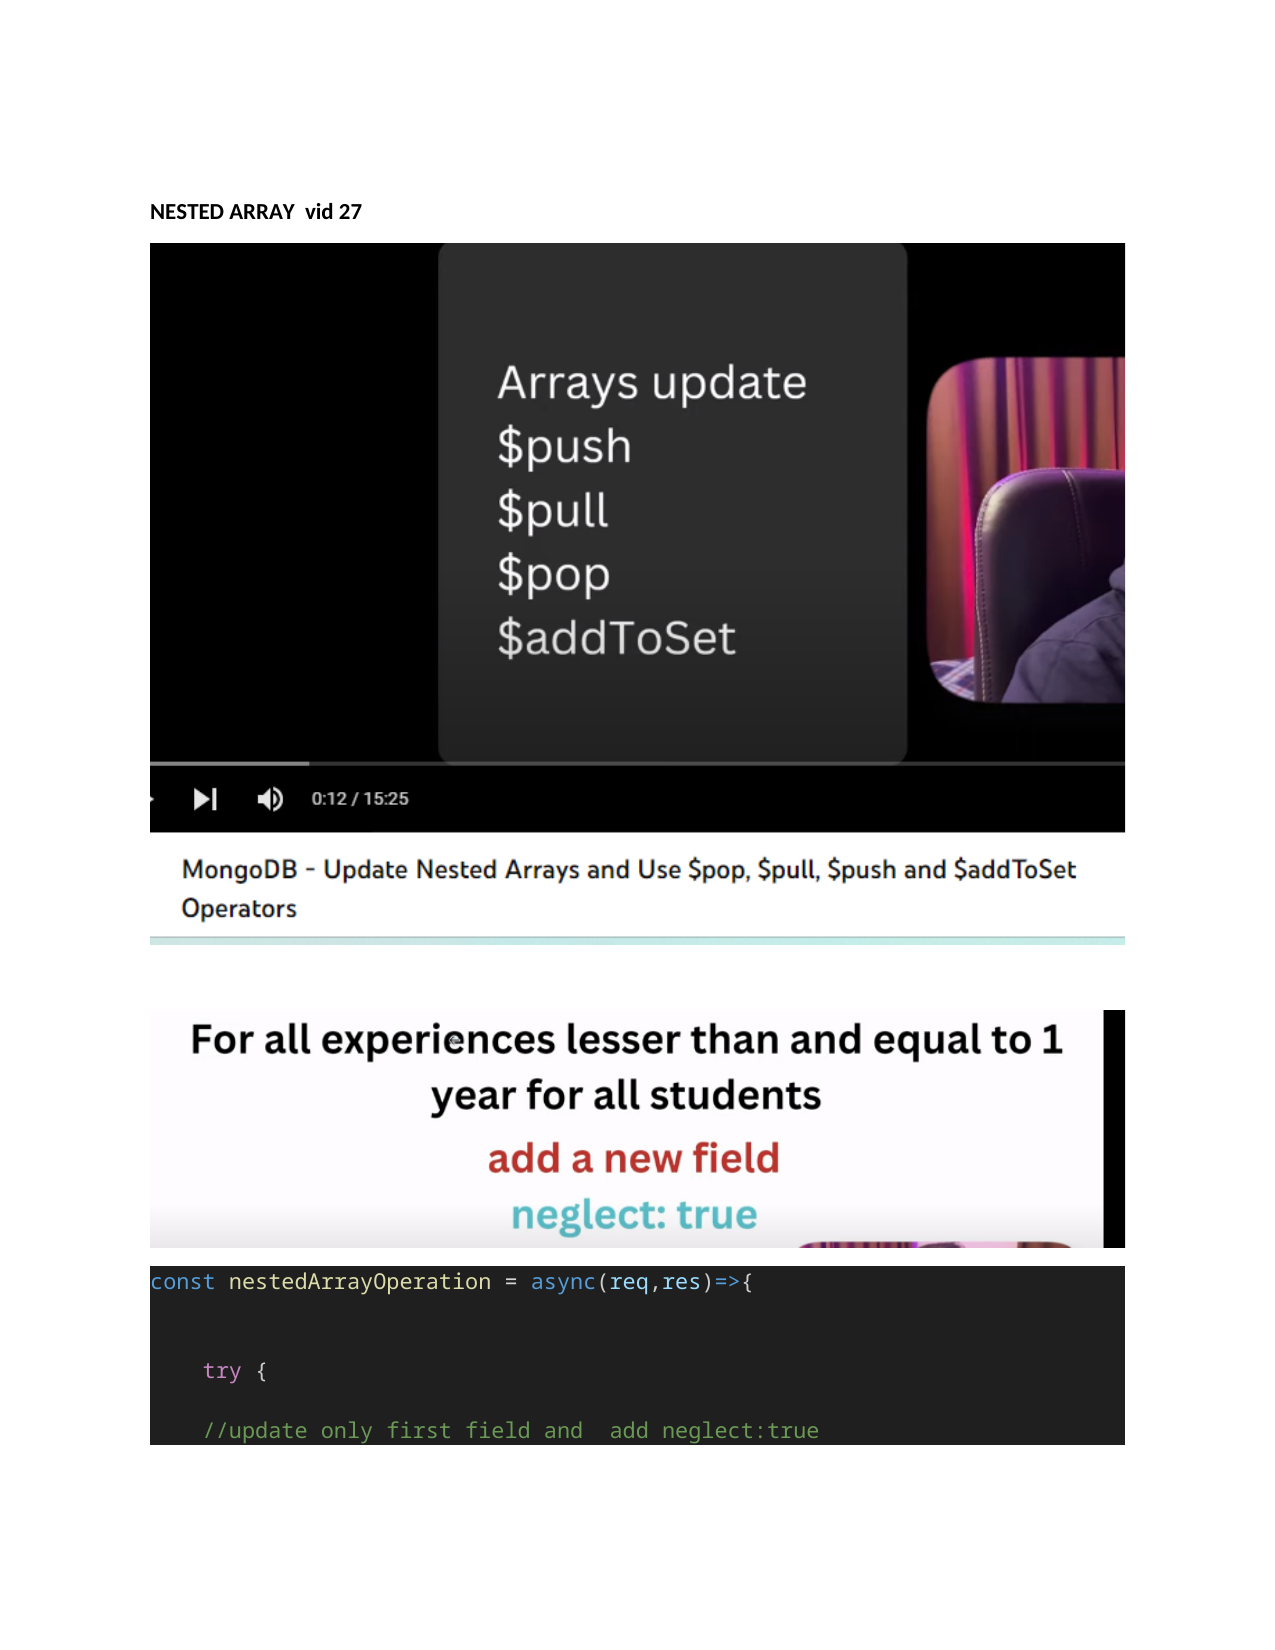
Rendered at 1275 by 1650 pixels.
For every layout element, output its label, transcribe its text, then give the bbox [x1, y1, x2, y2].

picture [150, 1010, 1125, 1248]
text const nestedArrayOperation = async(req,res)=>{ [150, 1266, 1125, 1296]
text NESTED ARRAY vid 27 [150, 197, 1125, 225]
picture [150, 243, 1125, 945]
text //update only first field and add neglect:true [150, 1415, 1125, 1445]
text try { [150, 1356, 1125, 1385]
